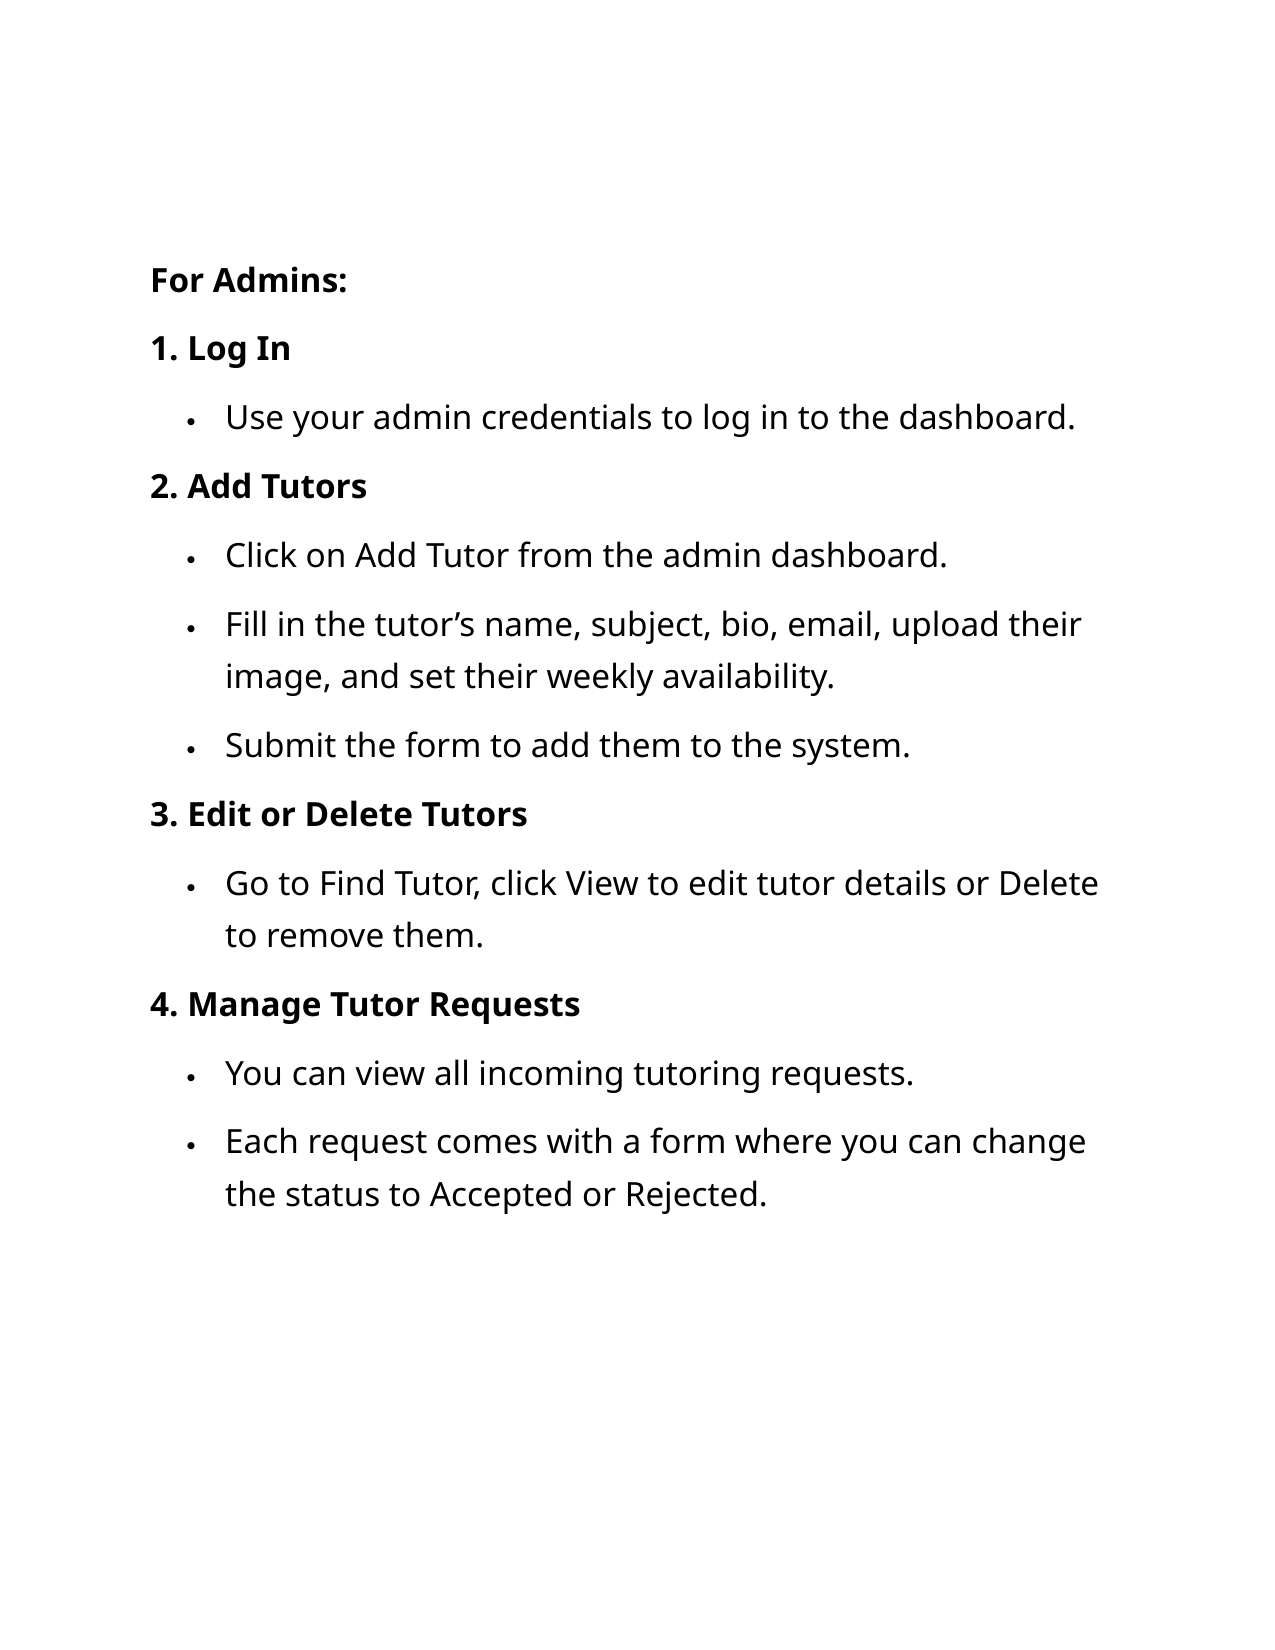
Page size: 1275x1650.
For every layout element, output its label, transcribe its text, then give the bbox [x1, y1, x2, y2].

text 3. Edit or Delete Tutors [150, 791, 1125, 836]
text 4. Manage Tutor Requests [150, 980, 1125, 1026]
list Go to Find Tutor, click View to edit tutor details or Delete to remove them. [187, 859, 1125, 957]
text For Admins: [150, 256, 1125, 302]
list You can view all incoming tutoring requests. [187, 1049, 1125, 1095]
text 2. Add Tutors [150, 463, 1125, 508]
list Fill in the tutor’s name, subject, bio, email, upload their image, and set their weekly availability. [187, 601, 1125, 698]
text 1. Log In [150, 325, 1125, 371]
list Each request comes with a form where you can change the status to Accepted or Rejected. [187, 1118, 1125, 1216]
list Submit the form to add them to the system. [187, 722, 1125, 767]
list Use your admin credentials to log in to the dashboard. [187, 394, 1125, 439]
list Click on Add Tutor from the admin dashboard. [187, 532, 1125, 577]
